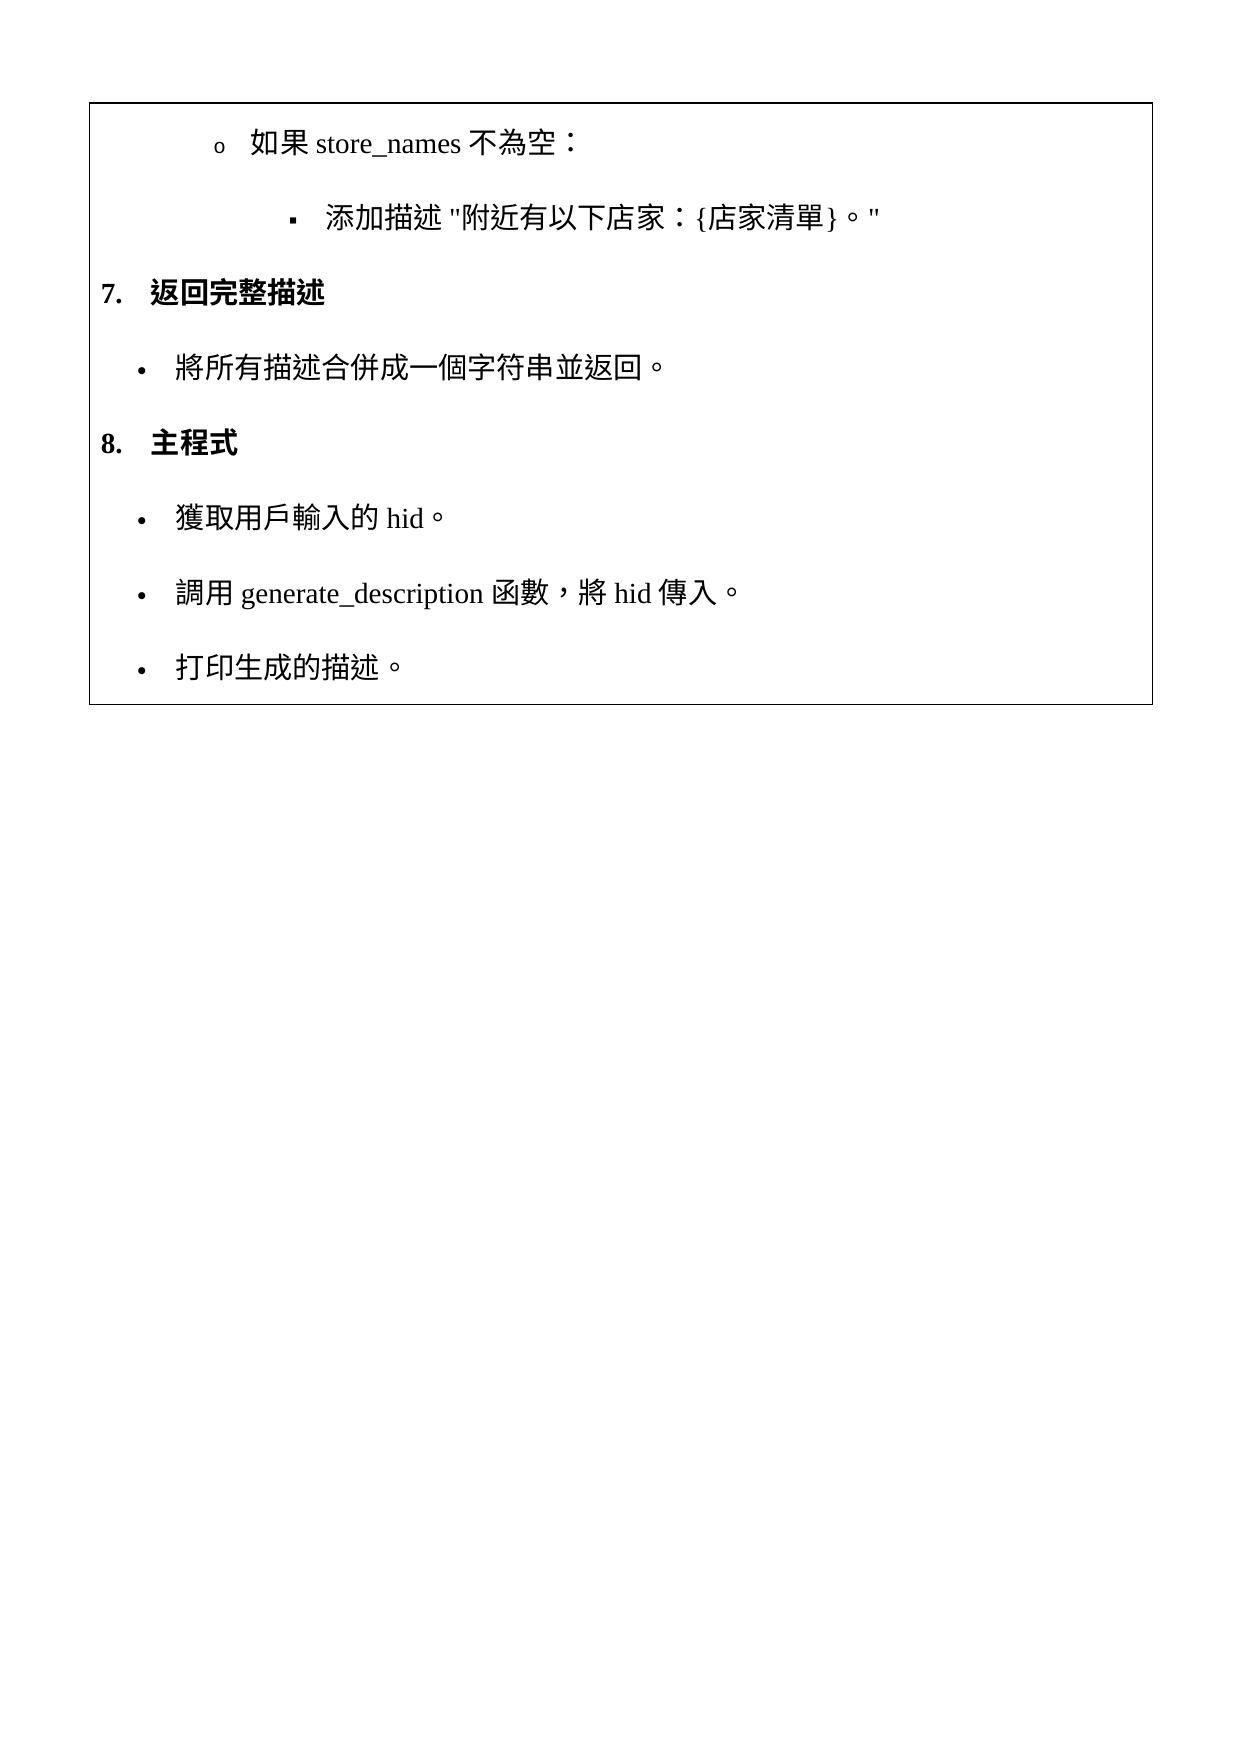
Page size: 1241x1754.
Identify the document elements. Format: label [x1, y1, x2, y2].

table_cell [90, 104, 1152, 704]
